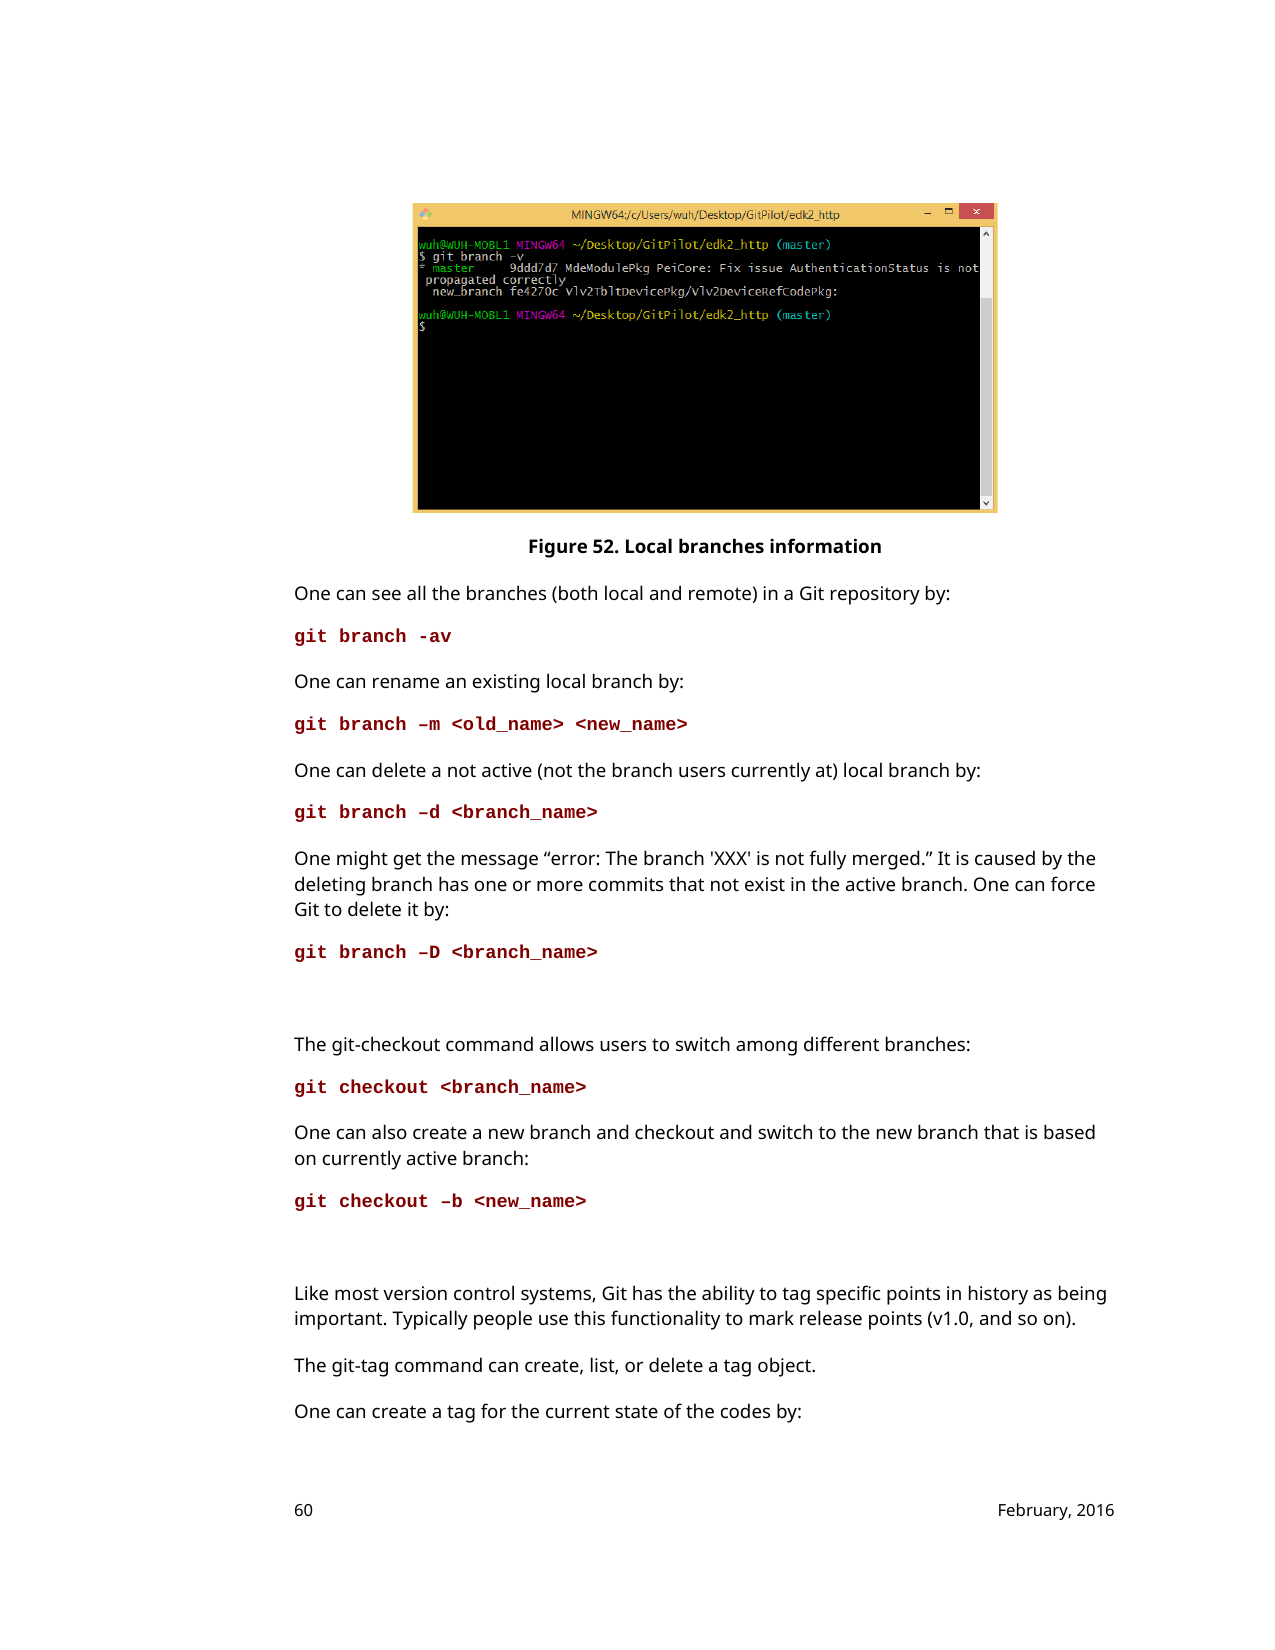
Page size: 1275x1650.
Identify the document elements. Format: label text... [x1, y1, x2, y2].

text git branch –m <old_name> <new_name> [294, 715, 1116, 736]
text Figure 52. Local branches information [294, 534, 1116, 559]
text git branch -av [294, 626, 1116, 648]
text git branch –D <branch_name> [294, 943, 1116, 964]
text One can delete a not active (not the branch users currently at) local branch by: [294, 757, 1116, 782]
text One can also create a new branch and checkout and switch to the new branch that is based on currently active branch: [294, 1120, 1116, 1171]
text The git-tag command can create, list, or delete a tag object. [294, 1352, 1116, 1377]
text One might get the message “error: The branch 'XXX' is not fully merged.” It is caused by the deleting branch has one or more commits that not exist in the active branch. One can force Git to delete it by: [294, 845, 1116, 922]
text git branch –d <branch_name> [294, 803, 1116, 824]
text One can rename an existing local branch by: [294, 668, 1116, 694]
text The git-checkout command allows users to switch among different branches: [294, 1031, 1116, 1057]
text Like most version control systems, Git has the ability to tag specific points in history as being important. Typically people use this functionality to mark release points (v1.0, and so on). [294, 1280, 1116, 1331]
text git checkout <branch_name> [294, 1078, 1116, 1099]
text One can see all the branches (both local and remote) in a Git repository by: [294, 580, 1116, 606]
picture [412, 203, 998, 513]
text git checkout –b <new_name> [294, 1192, 1116, 1213]
text One can create a tag for the current state of the codes by: [294, 1398, 1116, 1424]
